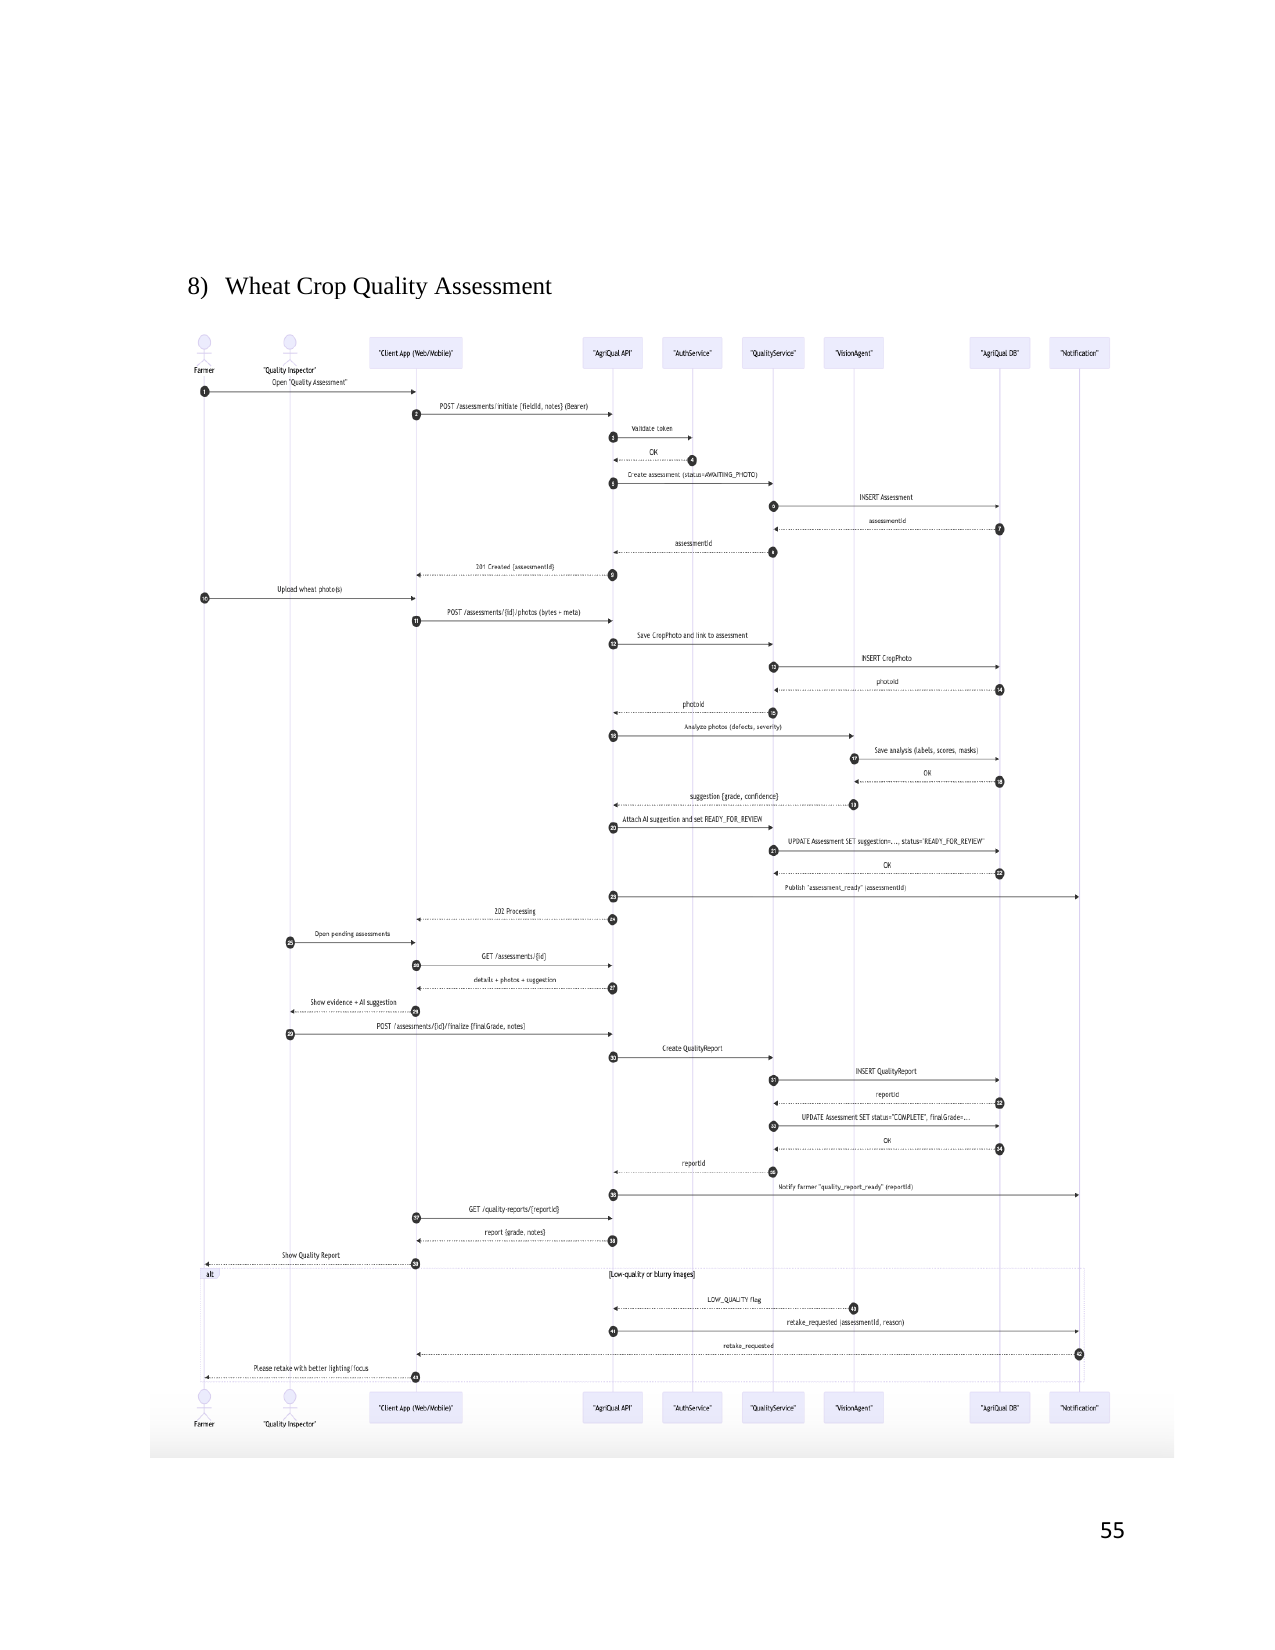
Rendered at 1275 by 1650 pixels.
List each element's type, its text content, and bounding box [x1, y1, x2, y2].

subtitle Wheat Crop Quality Assessment [187, 271, 1125, 299]
picture [150, 299, 1175, 1458]
